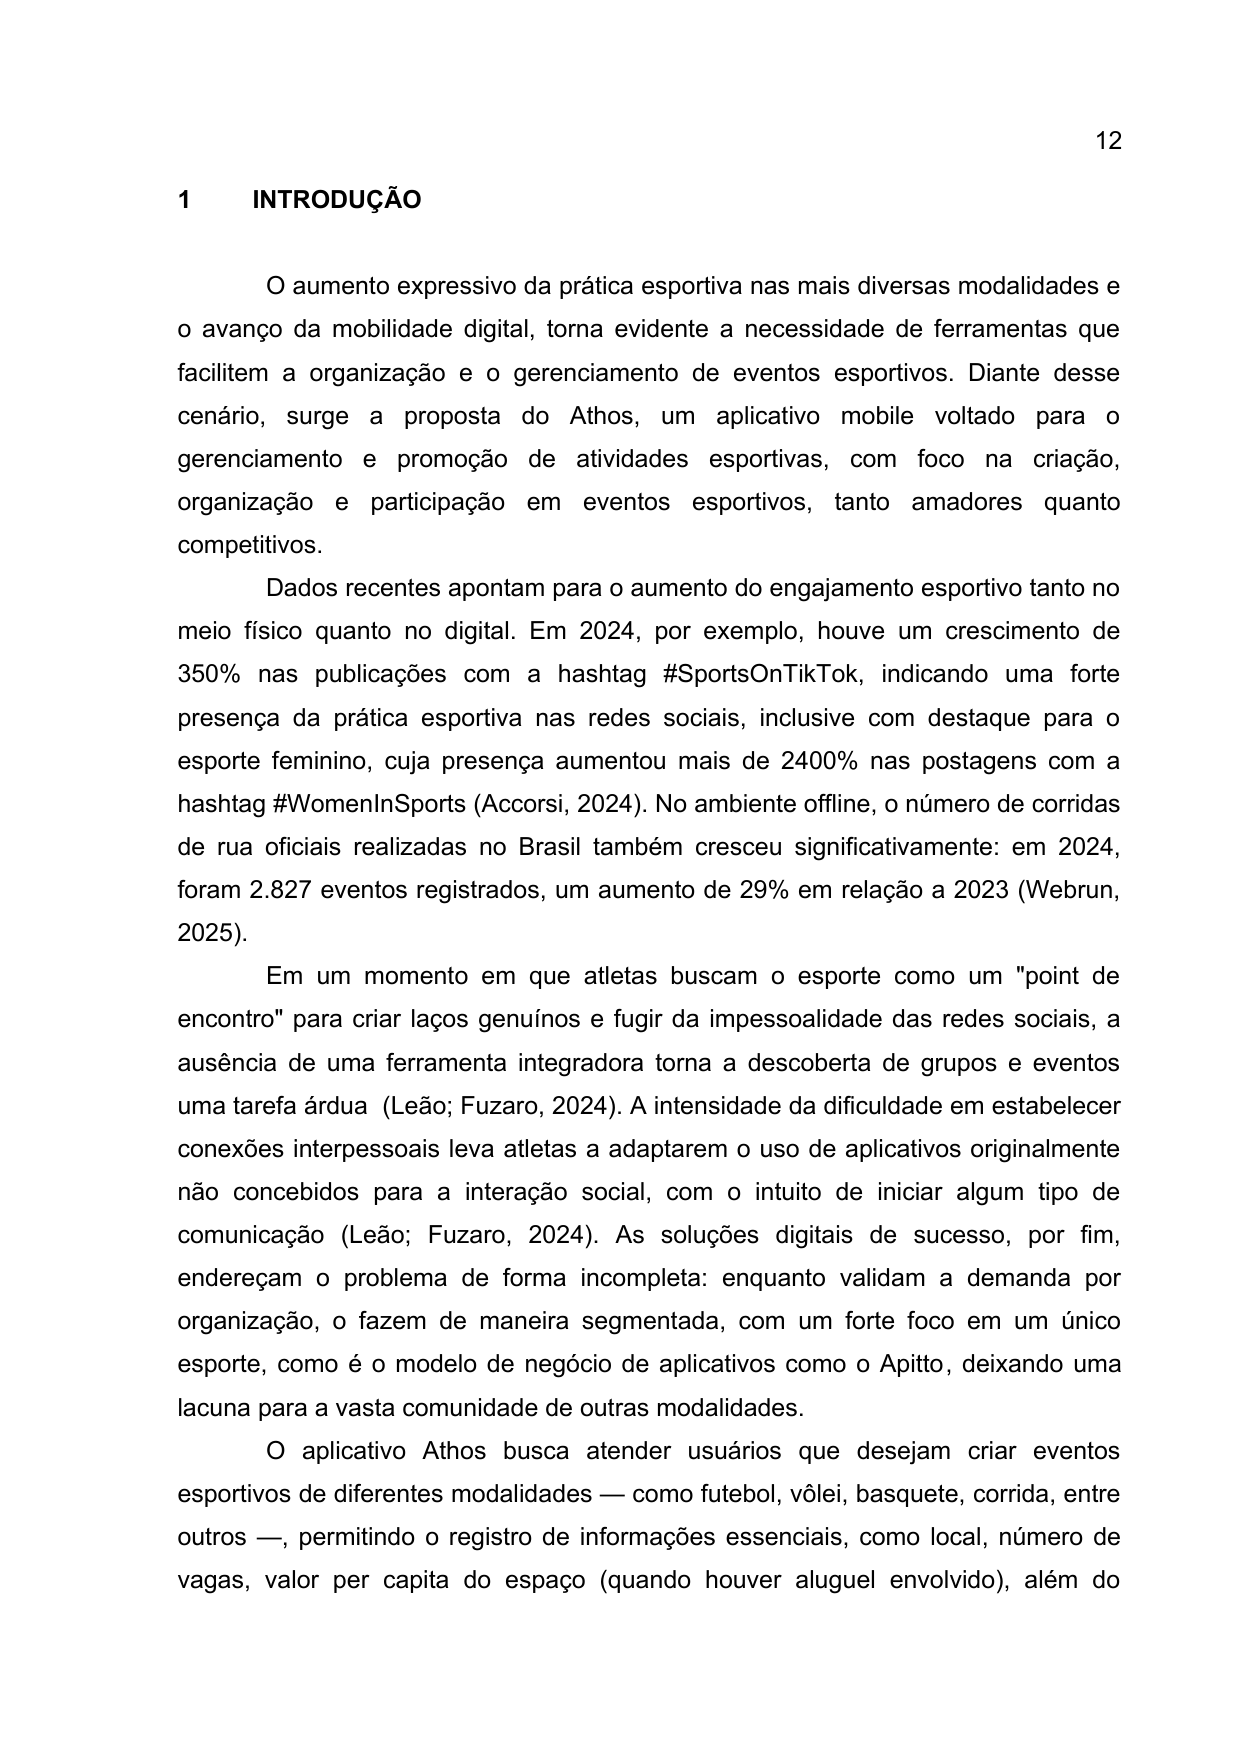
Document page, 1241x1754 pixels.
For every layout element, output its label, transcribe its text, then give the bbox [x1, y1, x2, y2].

text Em um momento em que atletas buscam o esporte como um "point de encontro" para criar laços genuínos e fugir da impessoalidade das redes sociais, a ausência de uma ferramenta integradora torna a descoberta de grupos e eventos uma tarefa árdua (Leão; Fuzaro, 2024). A intensidade da dificuldade em estabelecer conexões interpessoais leva atletas a adaptarem o uso de aplicativos originalmente não concebidos para a interação social, com o intuito de iniciar algum tipo de comunicação (Leão; Fuzaro, 2024). As soluções digitais de sucesso, por fim, endereçam o problema de forma incompleta: enquanto validam a demanda por organização, o fazem de maneira segmentada, com um forte foco em um único esporte, como é o modelo de negócio de aplicativos como o Apitto, deixando uma lacuna para a vasta comunidade de outras modalidades. [177, 961, 1122, 1421]
text Dados recentes apontam para o aumento do engajamento esportivo tanto no meio físico quanto no digital. Em 2024, por exemplo, houve um crescimento de 350% nas publicações com a hashtag #SportsOnTikTok, indicando uma forte presença da prática esportiva nas redes sociais, inclusive com destaque para o esporte feminino, cuja presença aumentou mais de 2400% nas postagens com a hashtag #WomenInSports (Accorsi, 2024). No ambiente offline, o número de corridas de rua oficiais realizadas no Brasil também cresceu significativamente: em 2024, foram 2.827 eventos registrados, um aumento de 29% em relação a 2023 (Webrun, 2025). [177, 573, 1122, 947]
text O aumento expressivo da prática esportiva nas mais diversas modalidades e o avanço da mobilidade digital, torna evidente a necessidade de ferramentas que facilitem a organização e o gerenciamento de eventos esportivos. Diante desse cenário, surge a proposta do Athos, um aplicativo mobile voltado para o gerenciamento e promoção de atividades esportivas, com foco na criação, organização e participação em eventos esportivos, tanto amadores quanto competitivos. [177, 271, 1122, 559]
subtitle INTRODUÇÃO [177, 185, 1122, 214]
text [177, 1436, 1122, 1594]
